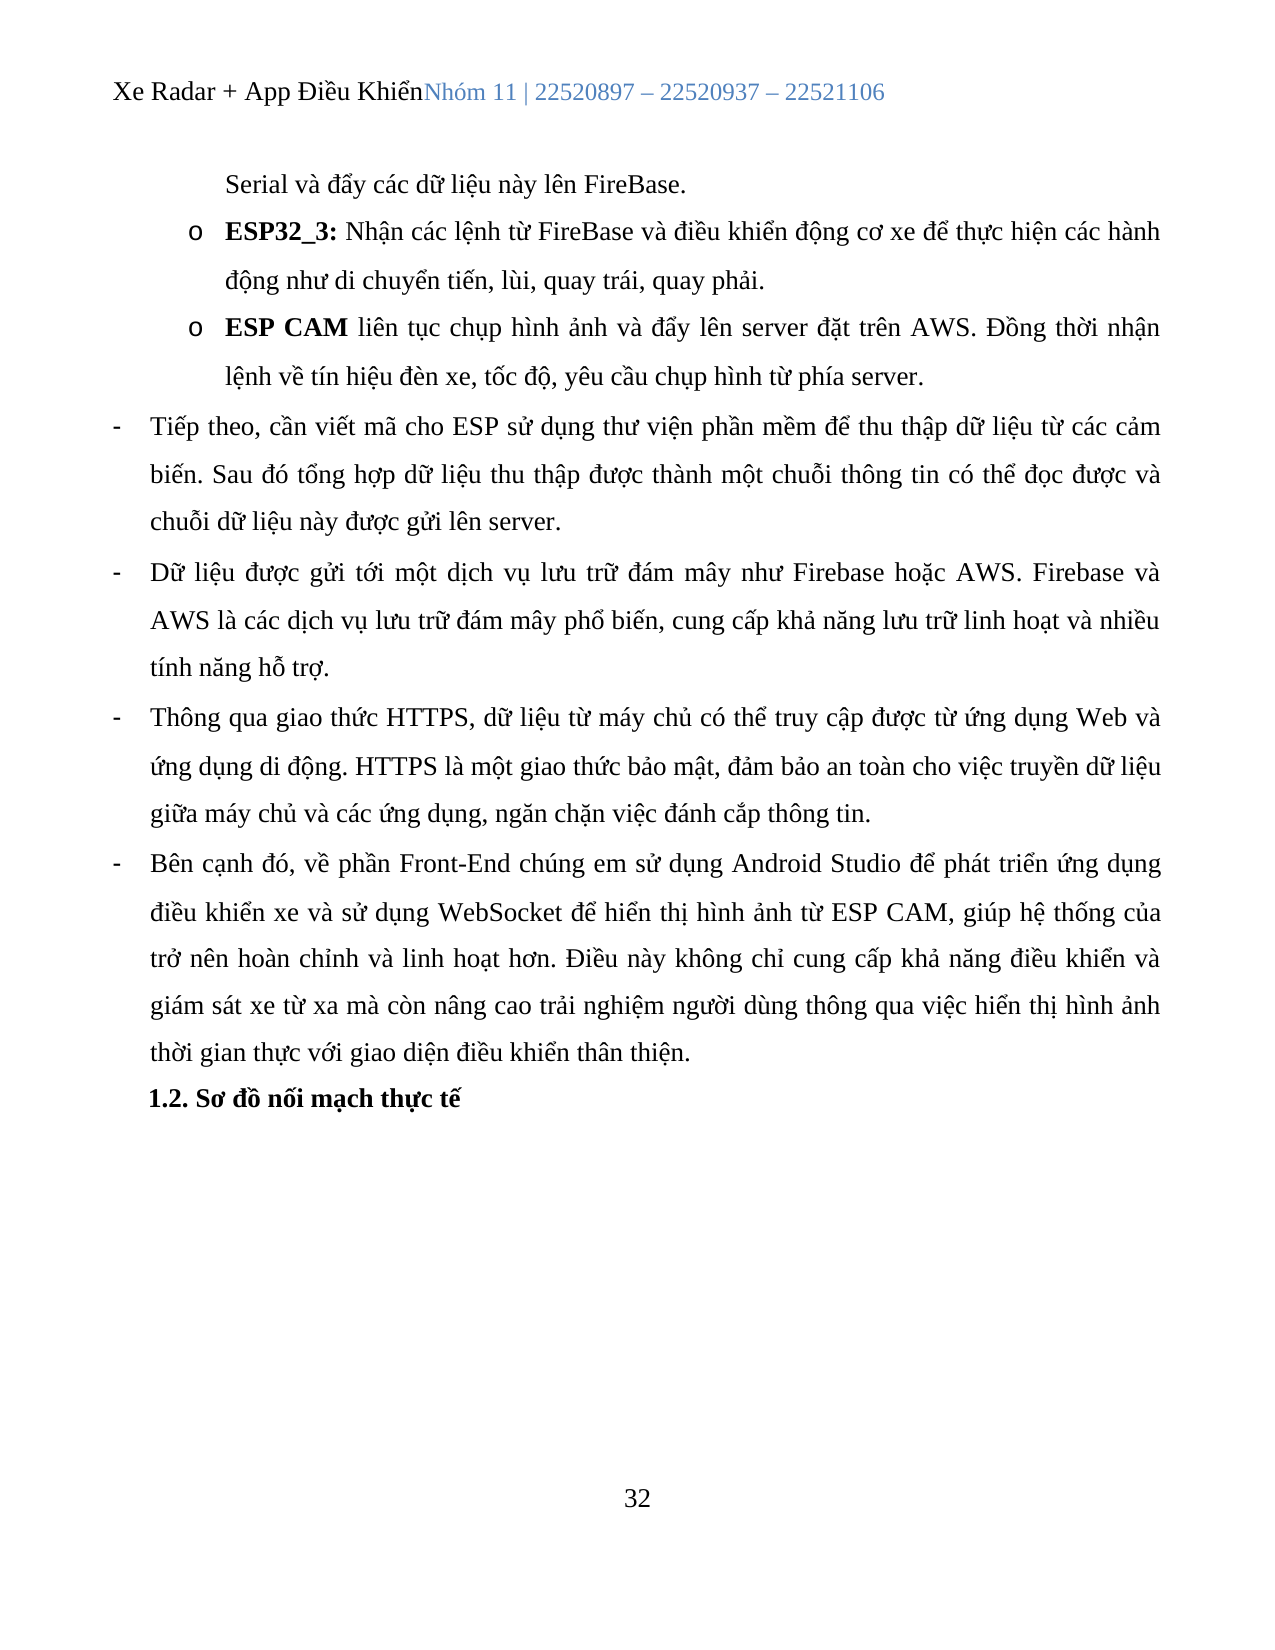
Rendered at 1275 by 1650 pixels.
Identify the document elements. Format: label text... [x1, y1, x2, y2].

list ESP32_3: Nhận các lệnh từ FireBase và điều khiển động cơ xe để thực hiện các hành động như di chuyển tiến, lùi, quay trái, quay phải. [187, 215, 1162, 295]
list ESP CAM liên tục chụp hình ảnh và đẩy lên server đặt trên AWS. Đồng thời nhận lệnh về tín hiệu đèn xe, tốc độ, yêu cầu chụp hình từ phía server. [187, 311, 1162, 391]
list Tiếp theo, cần viết mã cho ESP sử dụng thư viện phần mềm để thu thập dữ liệu từ các cảm biến. Sau đó tổng hợp dữ liệu thu thập được thành một chuỗi thông tin có thể đọc được và chuỗi dữ liệu này được gửi lên server. [112, 406, 1162, 536]
list Bên cạnh đó, về phần Front-End chúng em sử dụng Android Studio để phát triển ứng dụng điều khiển xe và sử dụng WebSocket để hiển thị hình ảnh từ ESP CAM, giúp hệ thống của trở nên hoàn chỉnh và linh hoạt hơn. Điều này không chỉ cung cấp khả năng điều khiển và giám sát xe từ xa mà còn nâng cao trải nghiệm người dùng thông qua việc hiển thị hình ảnh thời gian thực với giao diện điều khiển thân thiện. [112, 843, 1162, 1067]
list Thông qua giao thức HTTPS, dữ liệu từ máy chủ có thể truy cập được từ ứng dụng Web và ứng dụng di động. HTTPS là một giao thức bảo mật, đảm bảo an toàn cho việc truyền dữ liệu giữa máy chủ và các ứng dụng, ngăn chặn việc đánh cắp thông tin. [112, 698, 1162, 828]
subtitle Sơ đồ nối mạch thực tế [148, 1082, 1162, 1114]
list Dữ liệu được gửi tới một dịch vụ lưu trữ đám mây như Firebase hoặc AWS. Firebase và AWS là các dịch vụ lưu trữ đám mây phổ biến, cung cấp khả năng lưu trữ linh hoạt và nhiều tính năng hỗ trợ. [112, 552, 1162, 682]
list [187, 168, 1162, 199]
